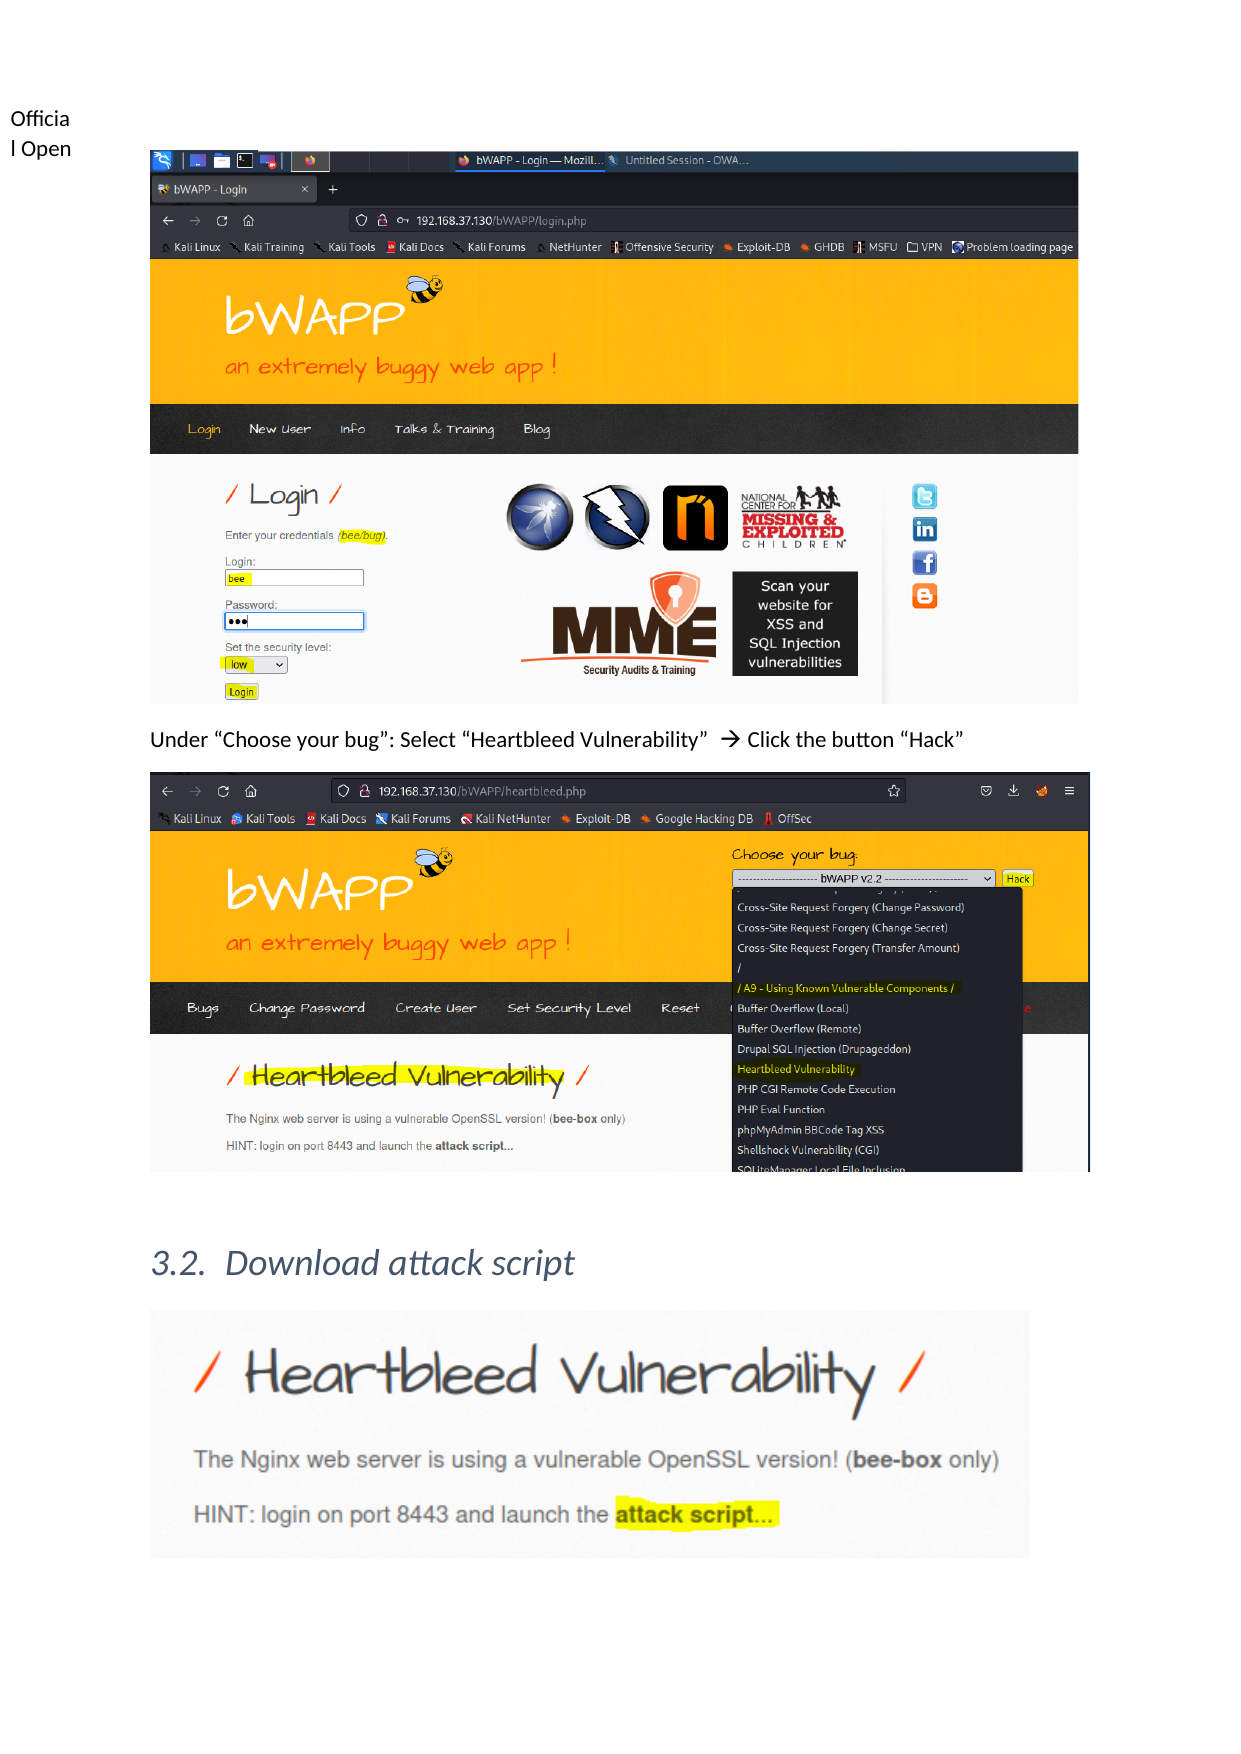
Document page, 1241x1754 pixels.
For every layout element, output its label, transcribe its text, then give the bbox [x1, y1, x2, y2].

subtitle Download attack script [150, 1239, 1090, 1285]
text Under “Choose your bug”: Select “Heartbleed Vulnerability” Click the button “Hack” [150, 725, 1090, 753]
picture [150, 772, 1091, 1172]
picture [150, 150, 1079, 704]
picture [150, 1310, 1030, 1559]
